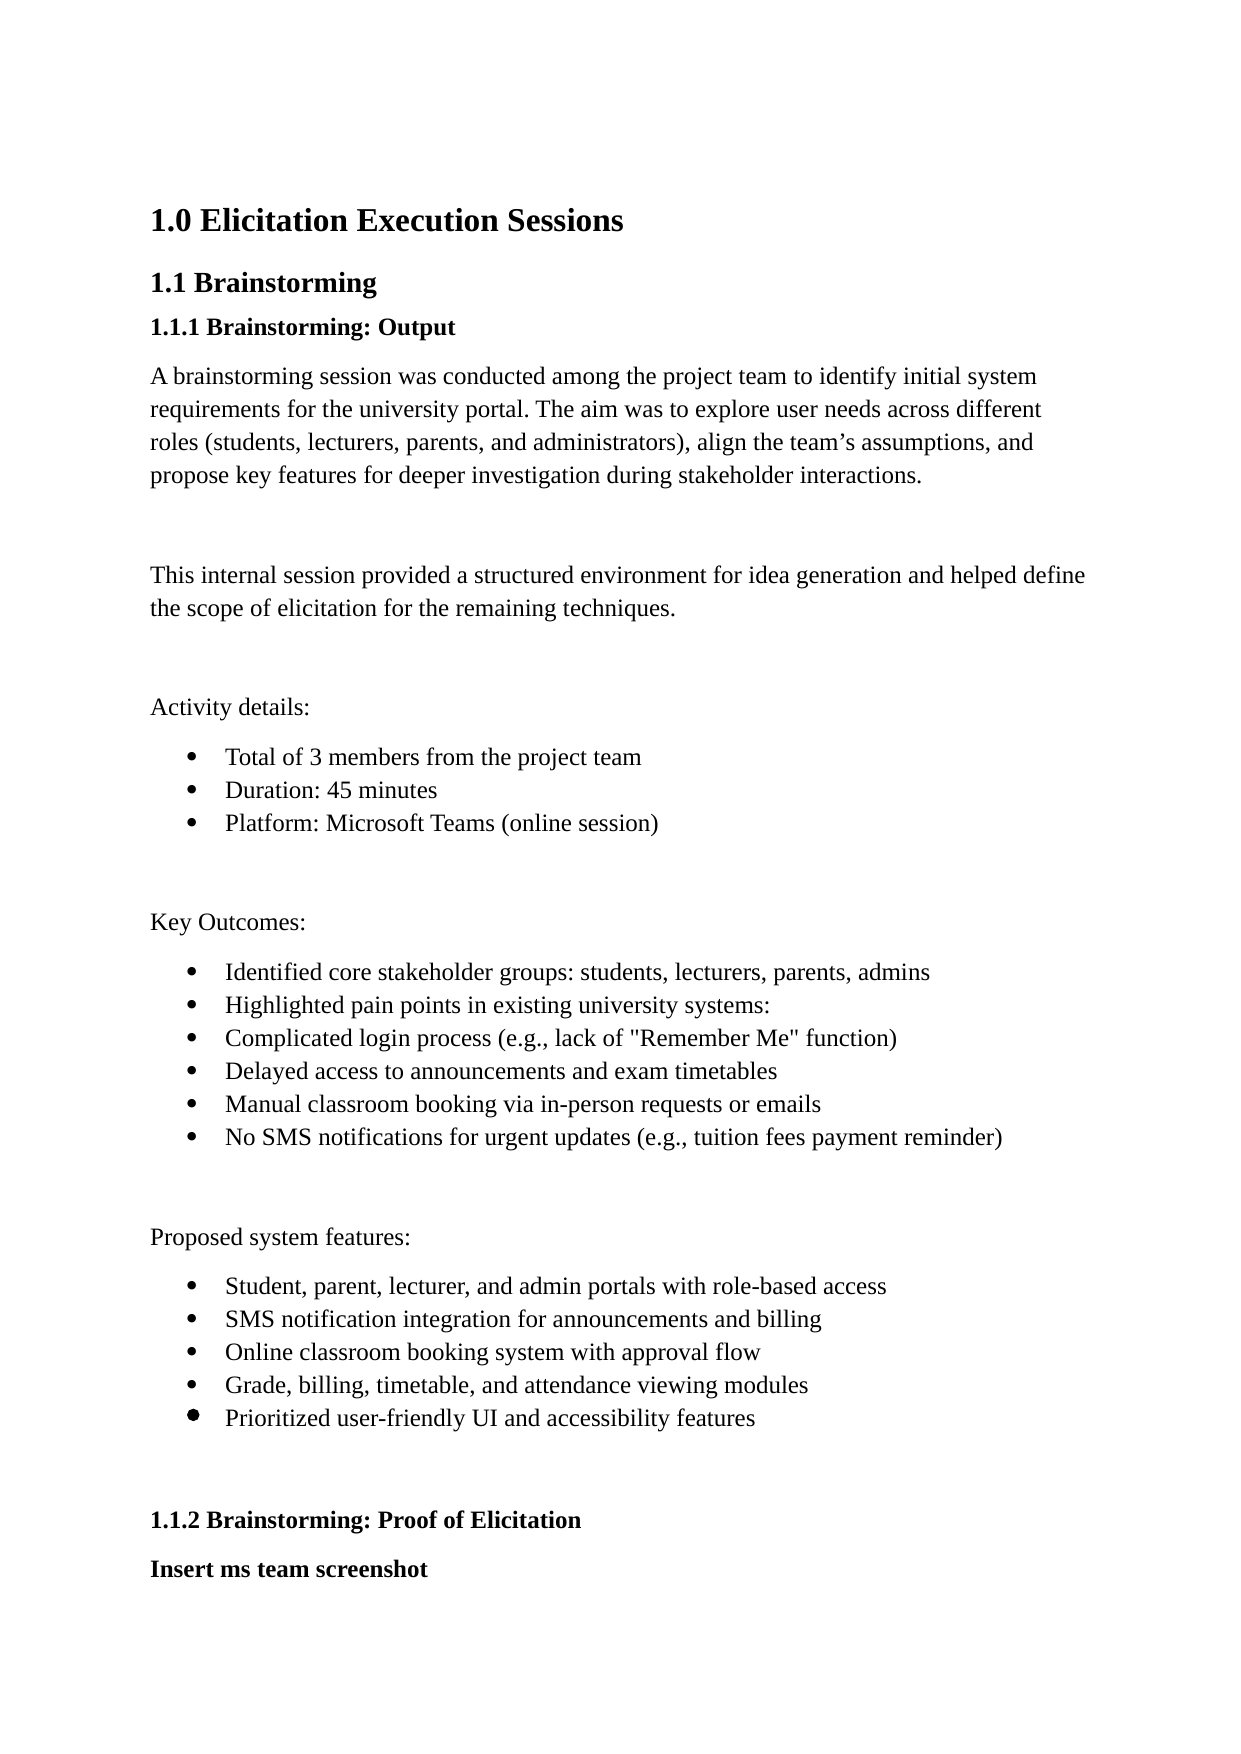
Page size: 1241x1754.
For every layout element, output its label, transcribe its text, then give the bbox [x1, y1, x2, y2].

list Total of 3 members from the project team [187, 742, 1090, 771]
list No SMS notifications for urgent updates (e.g., tuition fees payment reminder) [187, 1122, 1090, 1151]
list Delayed access to announcements and exam timetables [187, 1056, 1090, 1085]
text A brainstorming session was conducted among the project team to identify initial system requirements for the university portal. The aim was to explore user needs across different roles (students, lecturers, parents, and administrators), align the team’s assumptions, and propose key features for deeper investigation during stakeholder interactions. [150, 361, 1090, 489]
list Duration: 45 minutes [187, 775, 1090, 804]
list Manual classroom booking via in-person requests or emails [187, 1089, 1090, 1118]
list Highlighted pain points in existing university systems: [187, 990, 1090, 1019]
text 1.1.2 Brainstorming: Proof of Elicitation [150, 1505, 1090, 1533]
list Platform: Microsoft Teams (online session) [187, 808, 1090, 837]
subtitle 1.1 Brainstorming [150, 265, 1090, 298]
list Online classroom booking system with approval flow [187, 1337, 1090, 1366]
text This internal session provided a structured environment for idea generation and helped define the scope of elicitation for the remaining techniques. [150, 560, 1090, 622]
text Proposed system features: [150, 1222, 1090, 1250]
list Grade, billing, timetable, and attendance viewing modules [187, 1370, 1090, 1399]
list Identified core stakeholder groups: students, lecturers, parents, admins [187, 957, 1090, 986]
list Complicated login process (e.g., lack of "Remember Me" function) [187, 1023, 1090, 1052]
text Key Outcomes: [150, 907, 1090, 936]
list SMS notification integration for announcements and billing [187, 1304, 1090, 1333]
text 1.1.1 Brainstorming: Output [150, 312, 1090, 341]
list Student, parent, lecturer, and admin portals with role-based access [187, 1271, 1090, 1300]
text Activity details: [150, 692, 1090, 721]
text Insert ms team screenshot [150, 1554, 1090, 1583]
list Prioritized user-friendly UI and accessibility features [187, 1403, 1090, 1434]
subtitle 1.0 Elicitation Execution Sessions [150, 200, 1090, 238]
